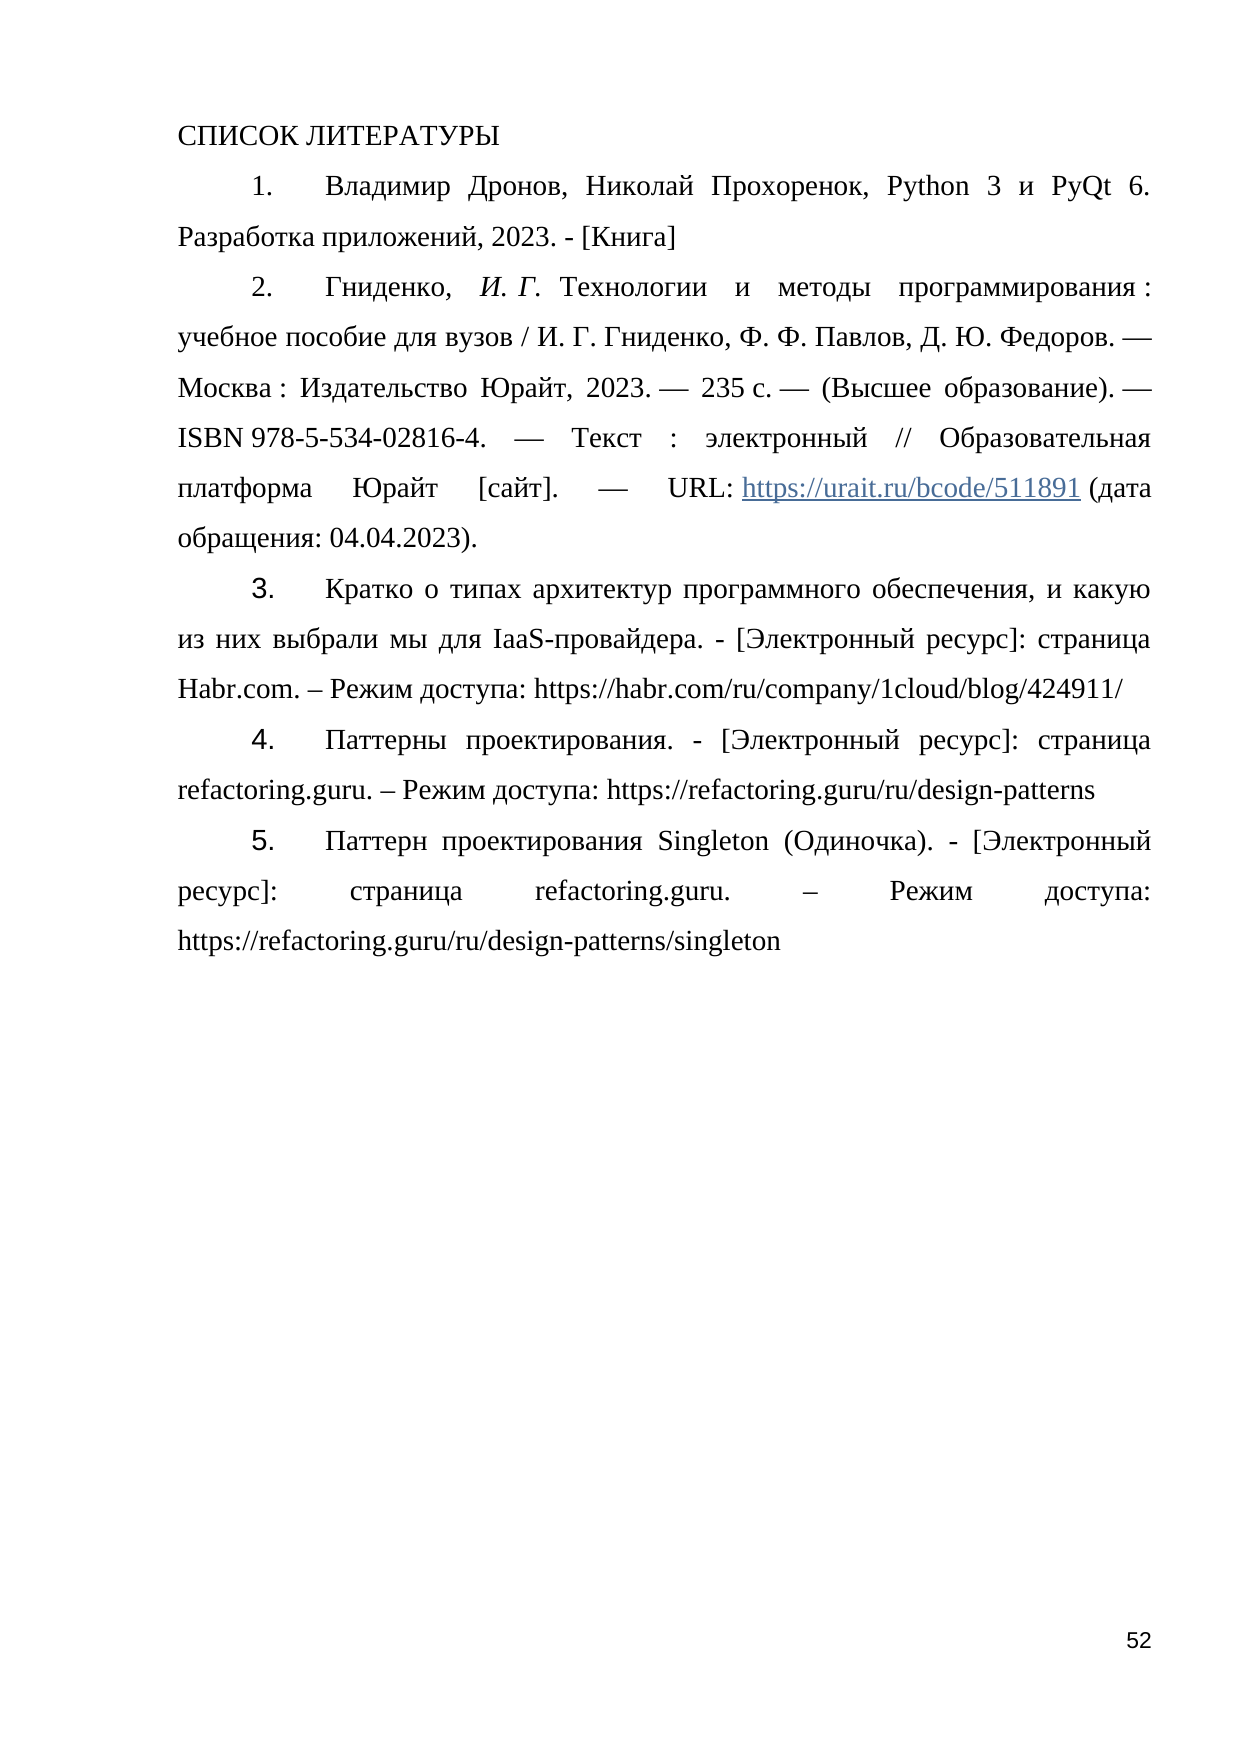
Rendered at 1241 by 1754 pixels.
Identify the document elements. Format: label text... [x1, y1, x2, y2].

list Владимир Дронов, Николай Прохоренок, Python 3 и PyQt 6. Разработка приложений, 2023. - [Книга] [177, 168, 1152, 252]
text СПИСОК ЛИТЕРАТУРЫ [177, 118, 1152, 152]
list Кратко о типах архитектур программного обеспечения, и какую из них выбрали мы для IaaS-провайдера. - [Электронный ресурс]: страница Habr.com. – Режим доступа: https://habr.com/ru/company/1cloud/blog/424911/ [177, 571, 1152, 705]
list Паттерн проектирования Singleton (Одиночка). - [Электронный ресурс]: страница refactoring.guru. – Режим доступа: https://refactoring.guru/ru/design-patterns/singleton [177, 823, 1152, 957]
list Гниденко, И. Г. Технологии и методы программирования : учебное пособие для вузов / И. Г. Гниденко, Ф. Ф. Павлов, Д. Ю. Федоров. — Москва : Издательство Юрайт, 2023. — 235 с. — (Высшее образование). — ISBN 978-5-534-02816-4. — Текст : электронный // Образовательная платформа Юрайт [сайт]. — URL: https://urait.ru/bcode/511891 (дата обращения: 04.04.2023). [177, 391, 1152, 420]
list Гниденко, И. Г. Технологии и методы программирования : учебное пособие для вузов / И. Г. Гниденко, Ф. Ф. Павлов, Д. Ю. Федоров. — Москва : Издательство Юрайт, 2023. — 235 с. — (Высшее образование). — ISBN 978-5-534-02816-4. — Текст : электронный // Образовательная платформа Юрайт [сайт]. — URL: https://urait.ru/bcode/511891 (дата обращения: 04.04.2023). [177, 453, 1152, 554]
list Паттерны проектирования. - [Электронный ресурс]: страница refactoring.guru. – Режим доступа: https://refactoring.guru/ru/design-patterns [177, 722, 1152, 806]
list Гниденко, И. Г. Технологии и методы программирования : учебное пособие для вузов / И. Г. Гниденко, Ф. Ф. Павлов, Д. Ю. Федоров. — Москва : Издательство Юрайт, 2023. — 235 с. — (Высшее образование). — ISBN 978-5-534-02816-4. — Текст : электронный // Образовательная платформа Юрайт [сайт]. — URL: https://urait.ru/bcode/511891 (дата обращения: 04.04.2023). [177, 269, 1152, 389]
